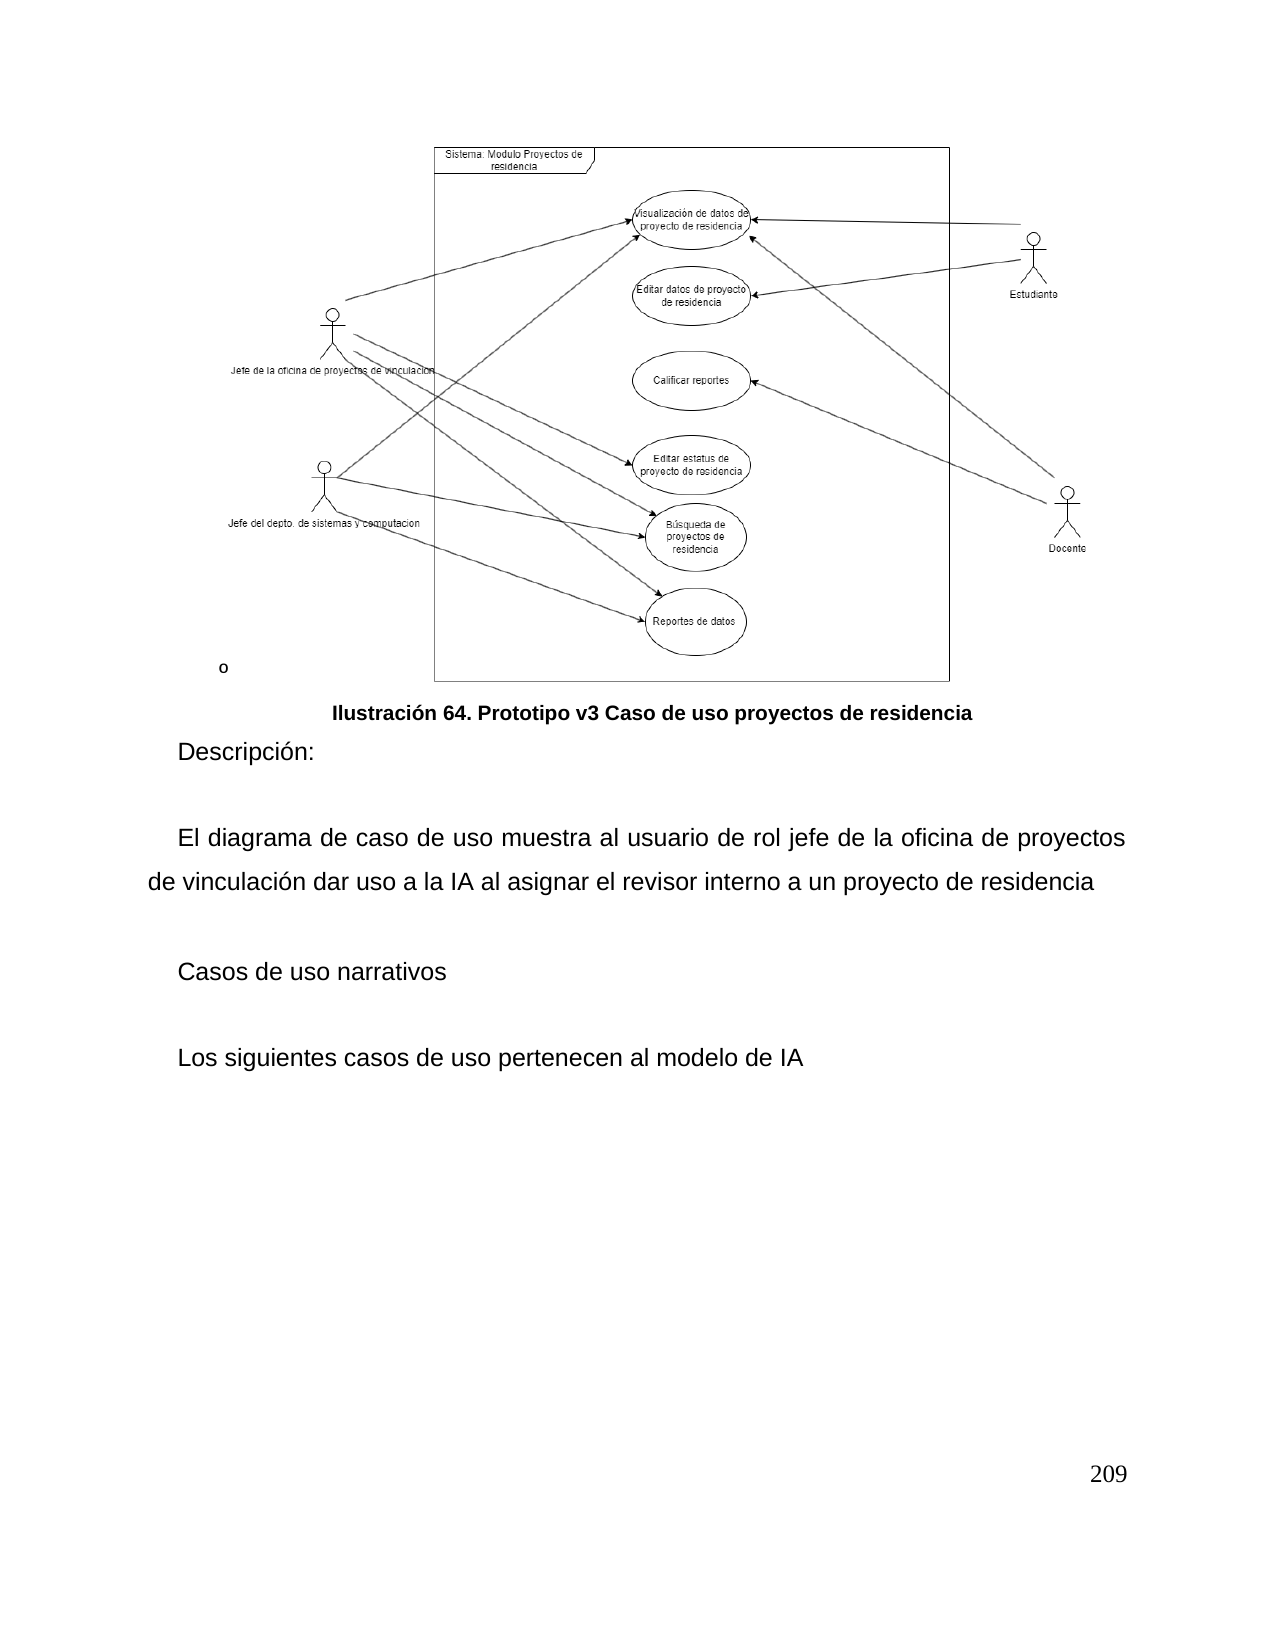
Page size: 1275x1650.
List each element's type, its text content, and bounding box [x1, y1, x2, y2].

text Descripción: [148, 737, 1127, 766]
text El diagrama de caso de uso muestra al usuario de rol jefe de la oficina de proyectos de vinculación dar uso a la IA al asignar el revisor interno a un proyecto de residencia [148, 823, 1127, 895]
text Los siguientes casos de uso pertenecen al modelo de IA [148, 1043, 1127, 1072]
subtitle Casos de uso narrativos [148, 957, 1127, 986]
picture [228, 147, 1086, 682]
